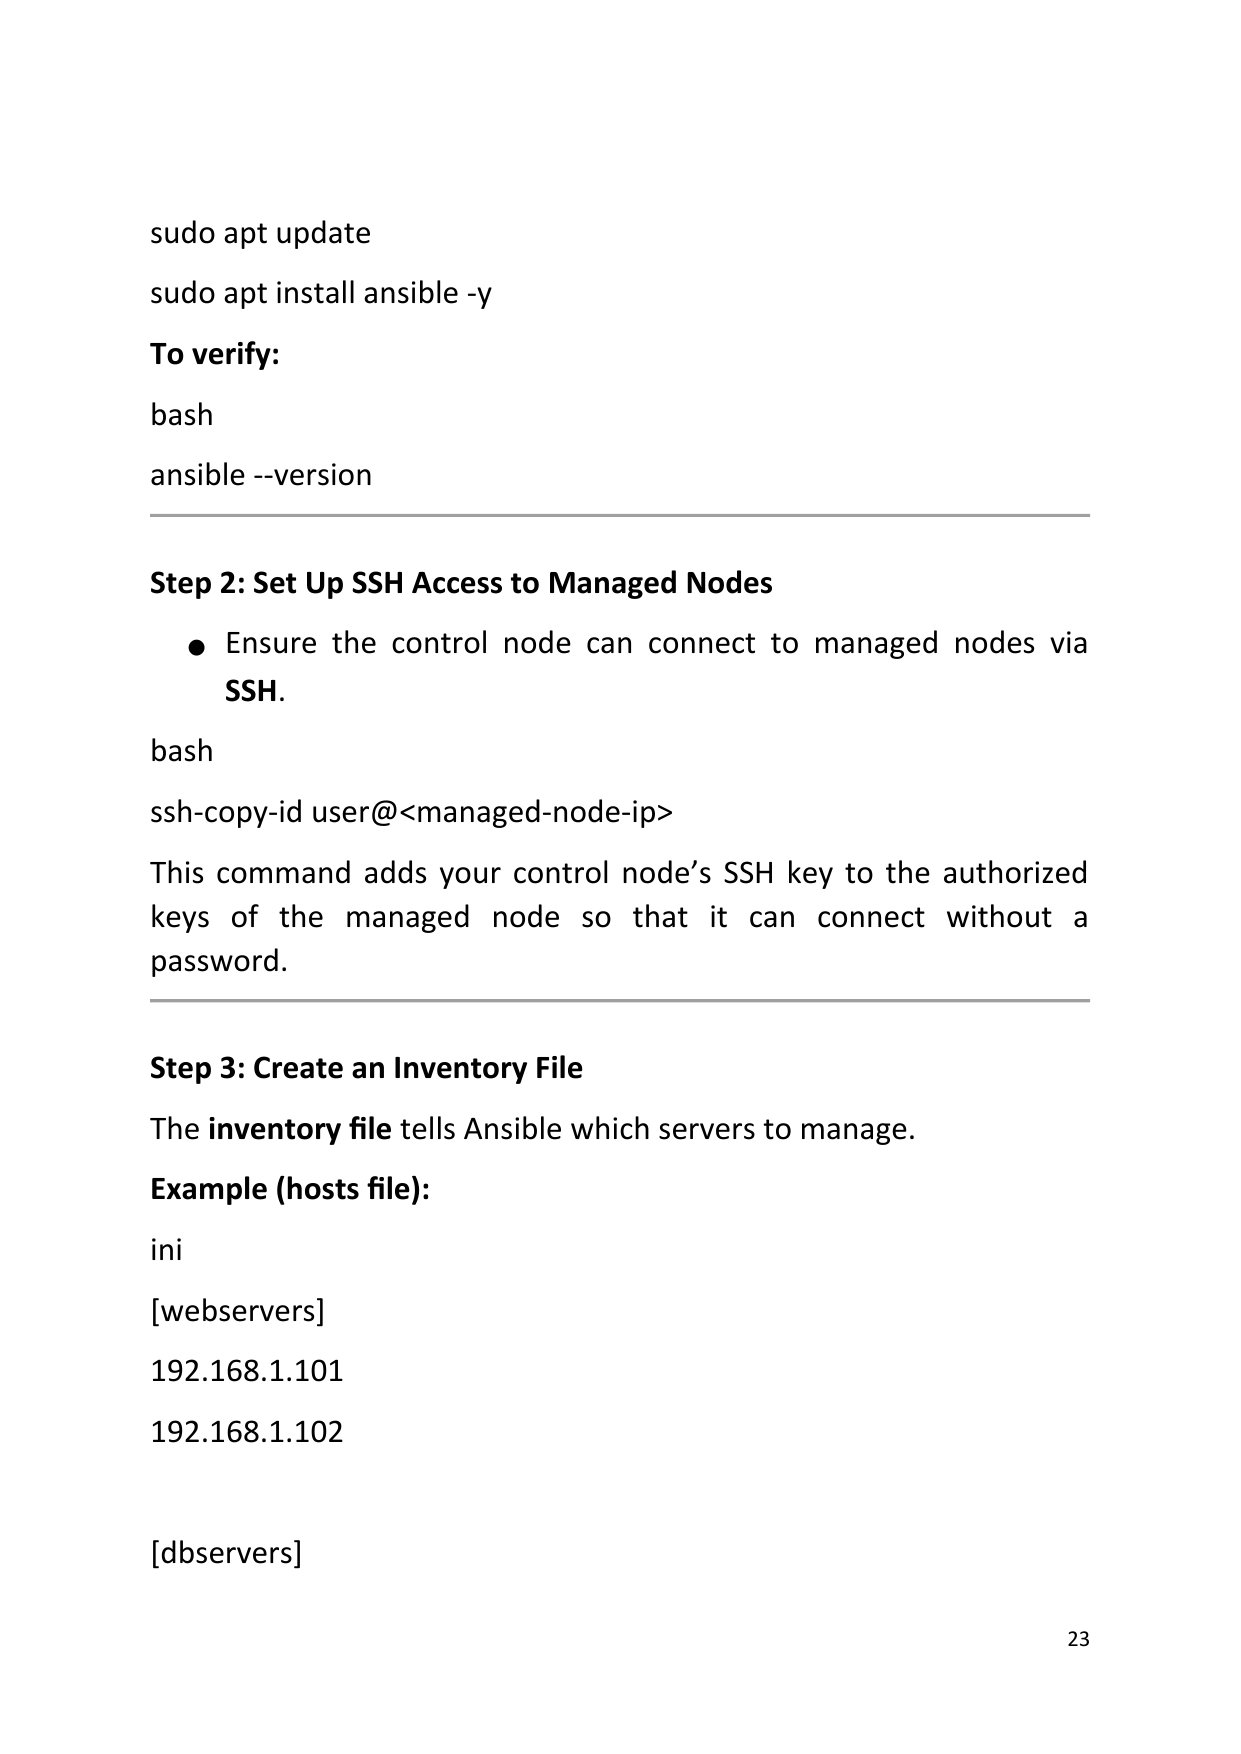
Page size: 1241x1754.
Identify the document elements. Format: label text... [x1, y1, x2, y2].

text The inventory file tells Ansible which servers to manage. [150, 1107, 1090, 1147]
text Example (hosts file): [150, 1167, 1090, 1208]
text bash [150, 392, 1090, 433]
list Ensure the control node can connect to managed nodes via SSH. [187, 621, 1090, 709]
text 192.168.1.102 [150, 1410, 1090, 1451]
text To verify: [150, 332, 1090, 373]
text Step 3: Create an Inventory File [150, 1046, 1090, 1087]
text sudo apt update [150, 211, 1090, 251]
text sudo apt install ansible -y [150, 271, 1090, 312]
text bash [150, 729, 1090, 770]
text This command adds your control node’s SSH key to the authorized keys of the managed node so that it can connect without a password. [150, 851, 1090, 979]
text [dbservers] [150, 1531, 1090, 1572]
text ansible --version [150, 453, 1090, 494]
text ini [150, 1228, 1090, 1269]
text 192.168.1.101 [150, 1349, 1090, 1390]
text [webservers] [150, 1288, 1090, 1329]
text ssh-copy-id user@<managed-node-ip> [150, 790, 1090, 831]
text Step 2: Set Up SSH Access to Managed Nodes [150, 561, 1090, 601]
